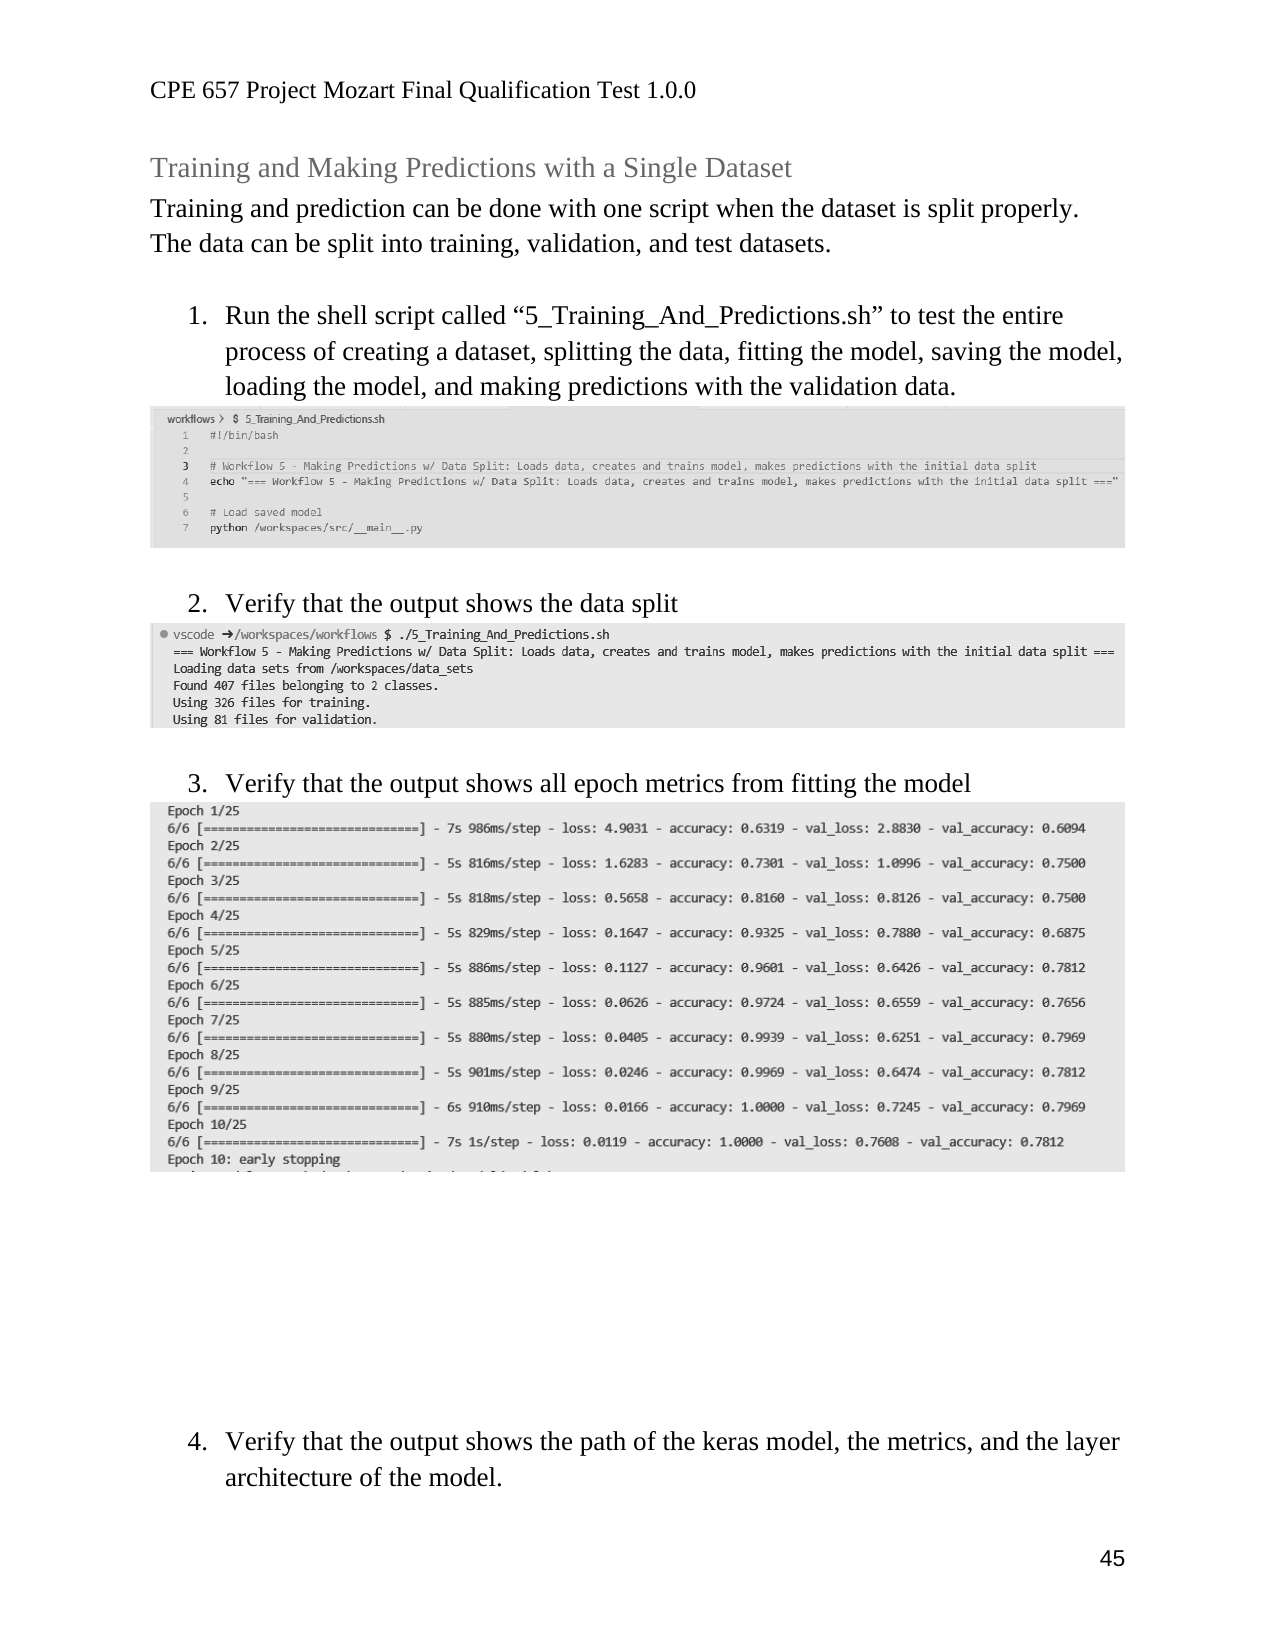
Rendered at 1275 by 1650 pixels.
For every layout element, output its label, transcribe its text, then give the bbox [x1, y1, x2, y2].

text Training and prediction can be done with one script when the dataset is split properly. The data can be split into training, validation, and test datasets. [150, 192, 1125, 259]
subtitle Training and Making Predictions with a Single Dataset [150, 150, 1125, 183]
picture [150, 406, 1125, 548]
picture [150, 623, 1125, 728]
picture [150, 802, 1125, 1172]
list Verify that the output shows all epoch metrics from fitting the model [187, 767, 1125, 798]
list Verify that the output shows the data split [187, 587, 1125, 619]
list Verify that the output shows the path of the keras model, the metrics, and the layer architecture of the model. [187, 1425, 1125, 1492]
list Run the shell script called “5_Training_And_Predictions.sh” to test the entire process of creating a dataset, splitting the data, fitting the model, saving the model, loading the model, and making predictions with the validation data. [187, 299, 1125, 402]
